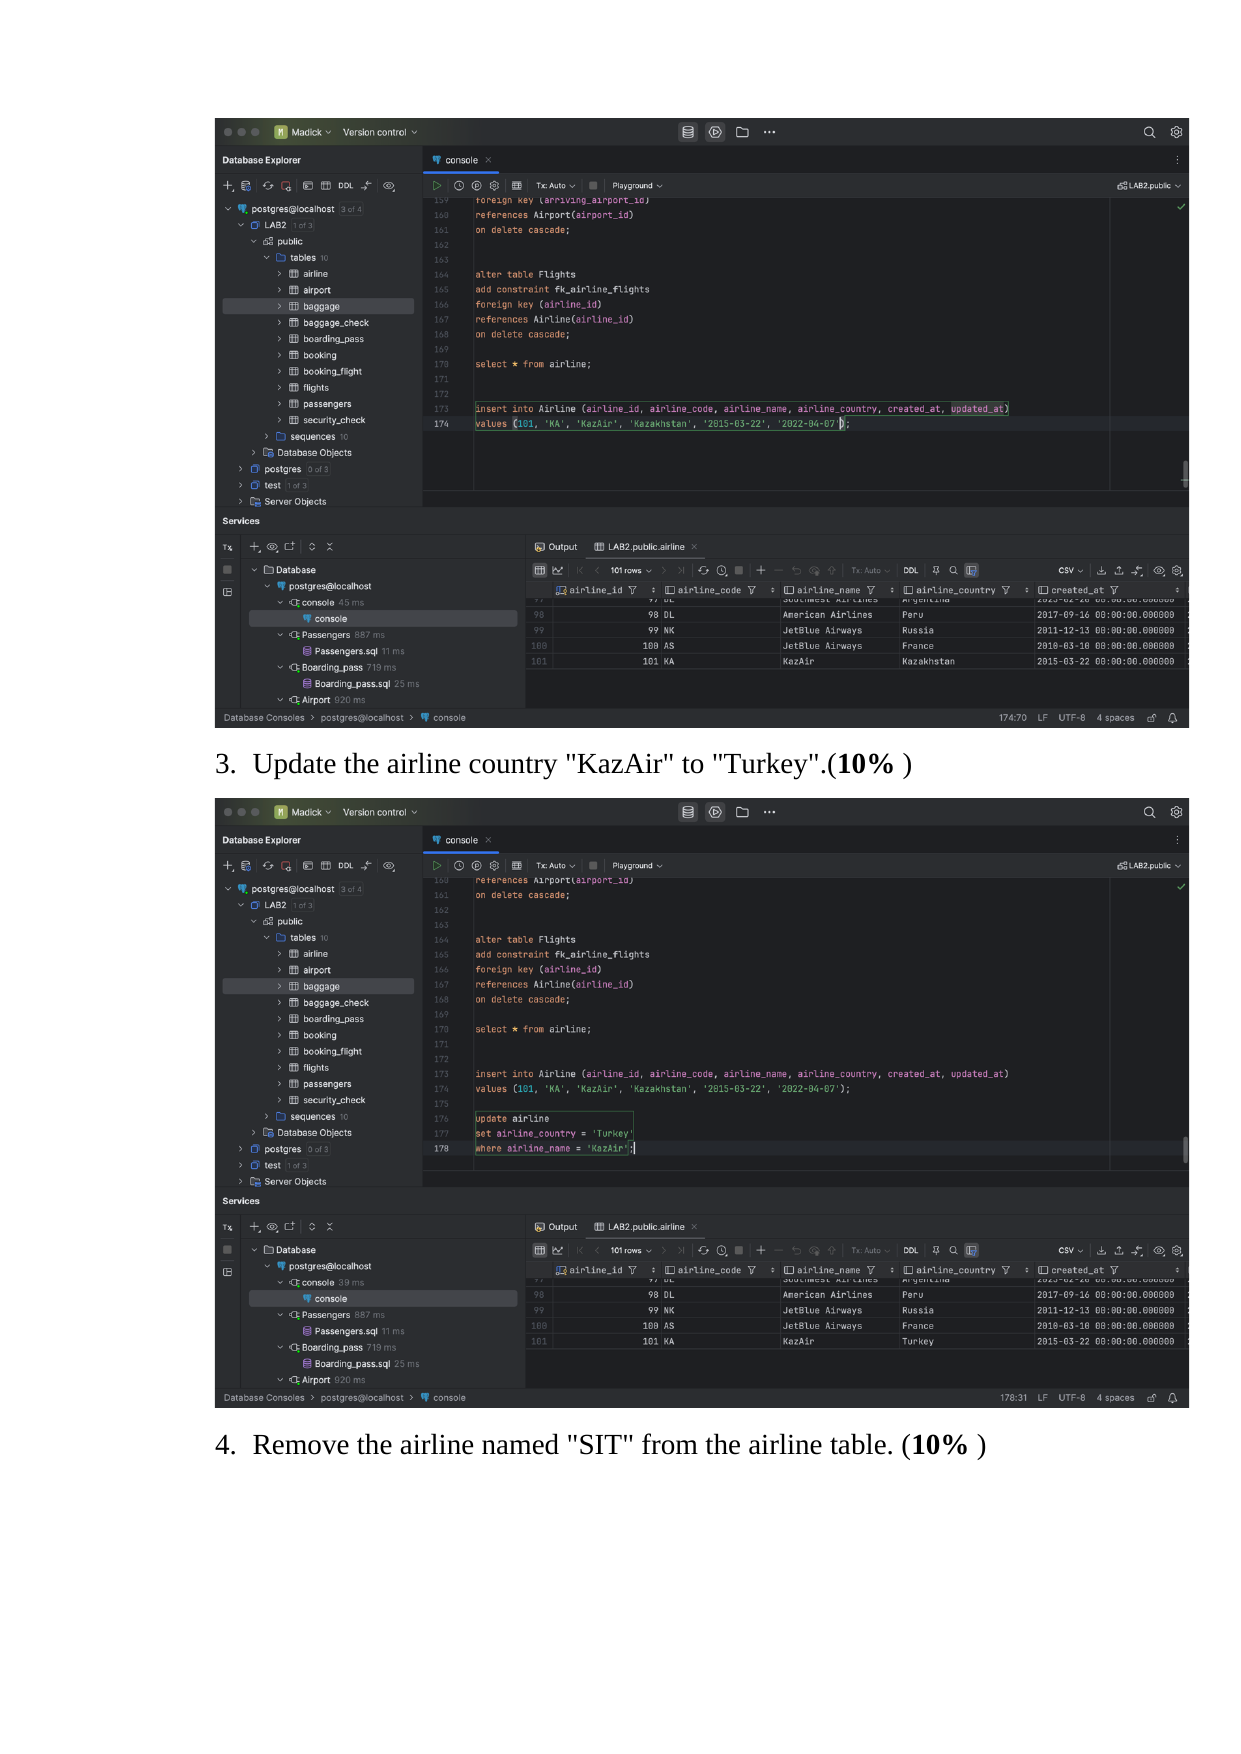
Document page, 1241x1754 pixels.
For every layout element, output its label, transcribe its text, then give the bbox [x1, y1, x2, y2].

picture [214, 118, 1190, 728]
list Remove the airline named "SIT" from the airline table. (10% ) [215, 1427, 1152, 1460]
picture [214, 798, 1190, 1408]
list Update the airline country "KazAir" to "Turkey".(10% ) [215, 746, 1152, 779]
